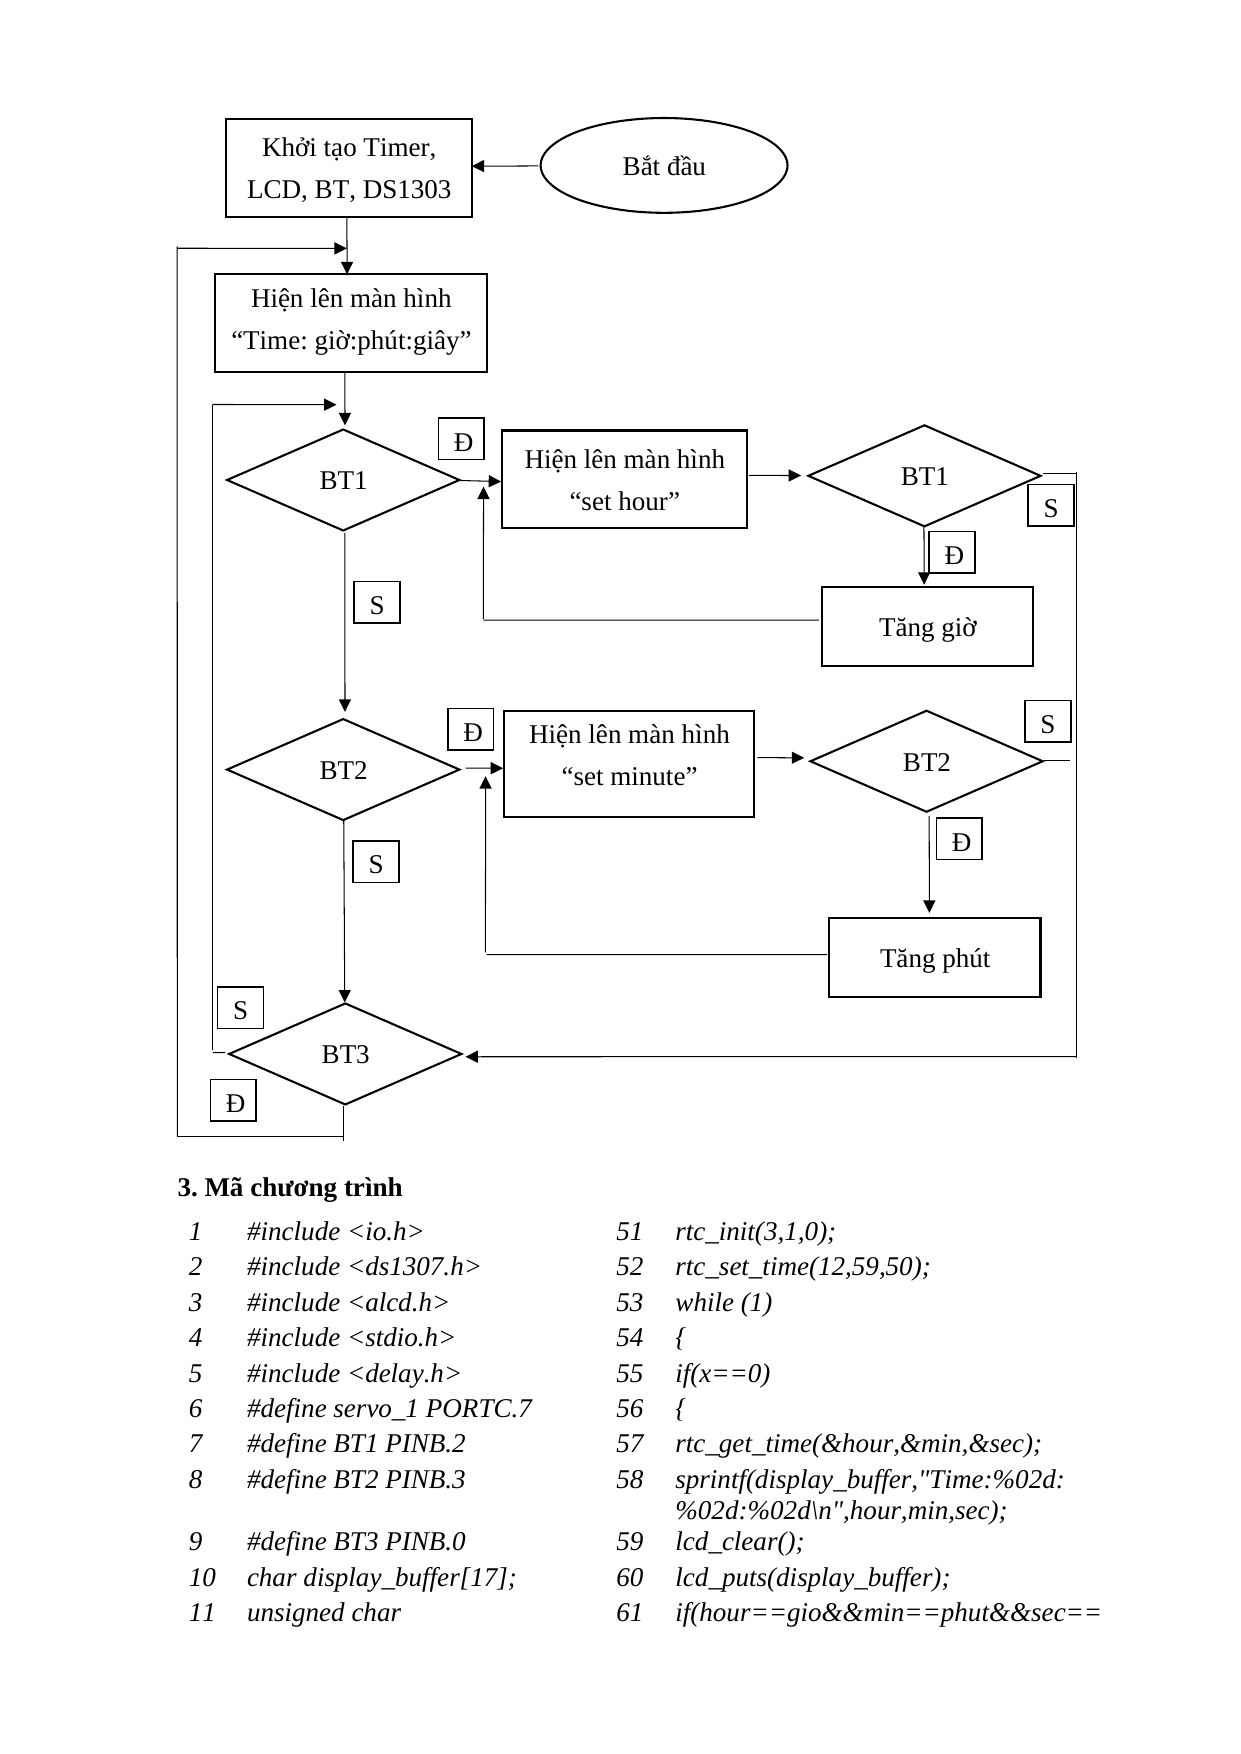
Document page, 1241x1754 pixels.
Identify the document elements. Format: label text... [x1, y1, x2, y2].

table_header rtc_init(3,1,0); [664, 1215, 1121, 1250]
table_cell sprintf(display_buffer,"Time:%02d:%02d:%02d\n",hour,min,sec); [664, 1463, 1121, 1525]
table_cell 59 [605, 1525, 664, 1561]
table_cell #include <ds1307.h> [236, 1250, 605, 1286]
table_cell #define BT1 PINB.2 [236, 1428, 605, 1463]
table_cell 6 [177, 1392, 236, 1427]
table_cell 52 [605, 1250, 664, 1286]
table_cell #define BT3 PINB.0 [236, 1525, 605, 1561]
table_cell while (1) [664, 1286, 1121, 1321]
table_cell 55 [605, 1357, 664, 1392]
table_cell 57 [605, 1428, 664, 1463]
table_header 1 [177, 1215, 236, 1250]
table_cell #include <stdio.h> [236, 1321, 605, 1357]
table_cell 8 [177, 1463, 236, 1525]
table_cell 9 [177, 1525, 236, 1561]
table_cell rtc_set_time(12,59,50); [664, 1250, 1121, 1286]
table_cell 53 [605, 1286, 664, 1321]
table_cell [236, 1596, 605, 1631]
table_cell { [664, 1321, 1121, 1357]
table_cell 61 [605, 1596, 664, 1631]
table_cell #define BT2 PINB.3 [236, 1463, 605, 1525]
table_cell 10 [177, 1561, 236, 1596]
table_cell 58 [605, 1463, 664, 1525]
table_cell #include <alcd.h> [236, 1286, 605, 1321]
table_cell 5 [177, 1357, 236, 1392]
table_cell 60 [605, 1561, 664, 1596]
table_header 51 [605, 1215, 664, 1250]
table_cell 56 [605, 1392, 664, 1427]
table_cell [664, 1596, 1121, 1631]
table_cell 3 [177, 1286, 236, 1321]
table_cell 11 [177, 1596, 236, 1631]
table_cell #include <delay.h> [236, 1357, 605, 1392]
table_cell 7 [177, 1428, 236, 1463]
table_header #include <io.h> [236, 1215, 605, 1250]
table_cell if(x==0) [664, 1357, 1121, 1392]
table_cell { [664, 1392, 1121, 1427]
table_cell lcd_clear(); [664, 1525, 1121, 1561]
table_cell char display_buffer[17]; [236, 1561, 605, 1596]
table_cell 4 [177, 1321, 236, 1357]
table_cell 54 [605, 1321, 664, 1357]
table_cell rtc_get_time(&hour,&min,&sec); [664, 1428, 1121, 1463]
text 3. Mã chương trình [177, 1171, 1122, 1202]
table_cell 2 [177, 1250, 236, 1286]
table_cell #define servo_1 PORTC.7 [236, 1392, 605, 1427]
table_cell lcd_puts(display_buffer); [664, 1561, 1121, 1596]
